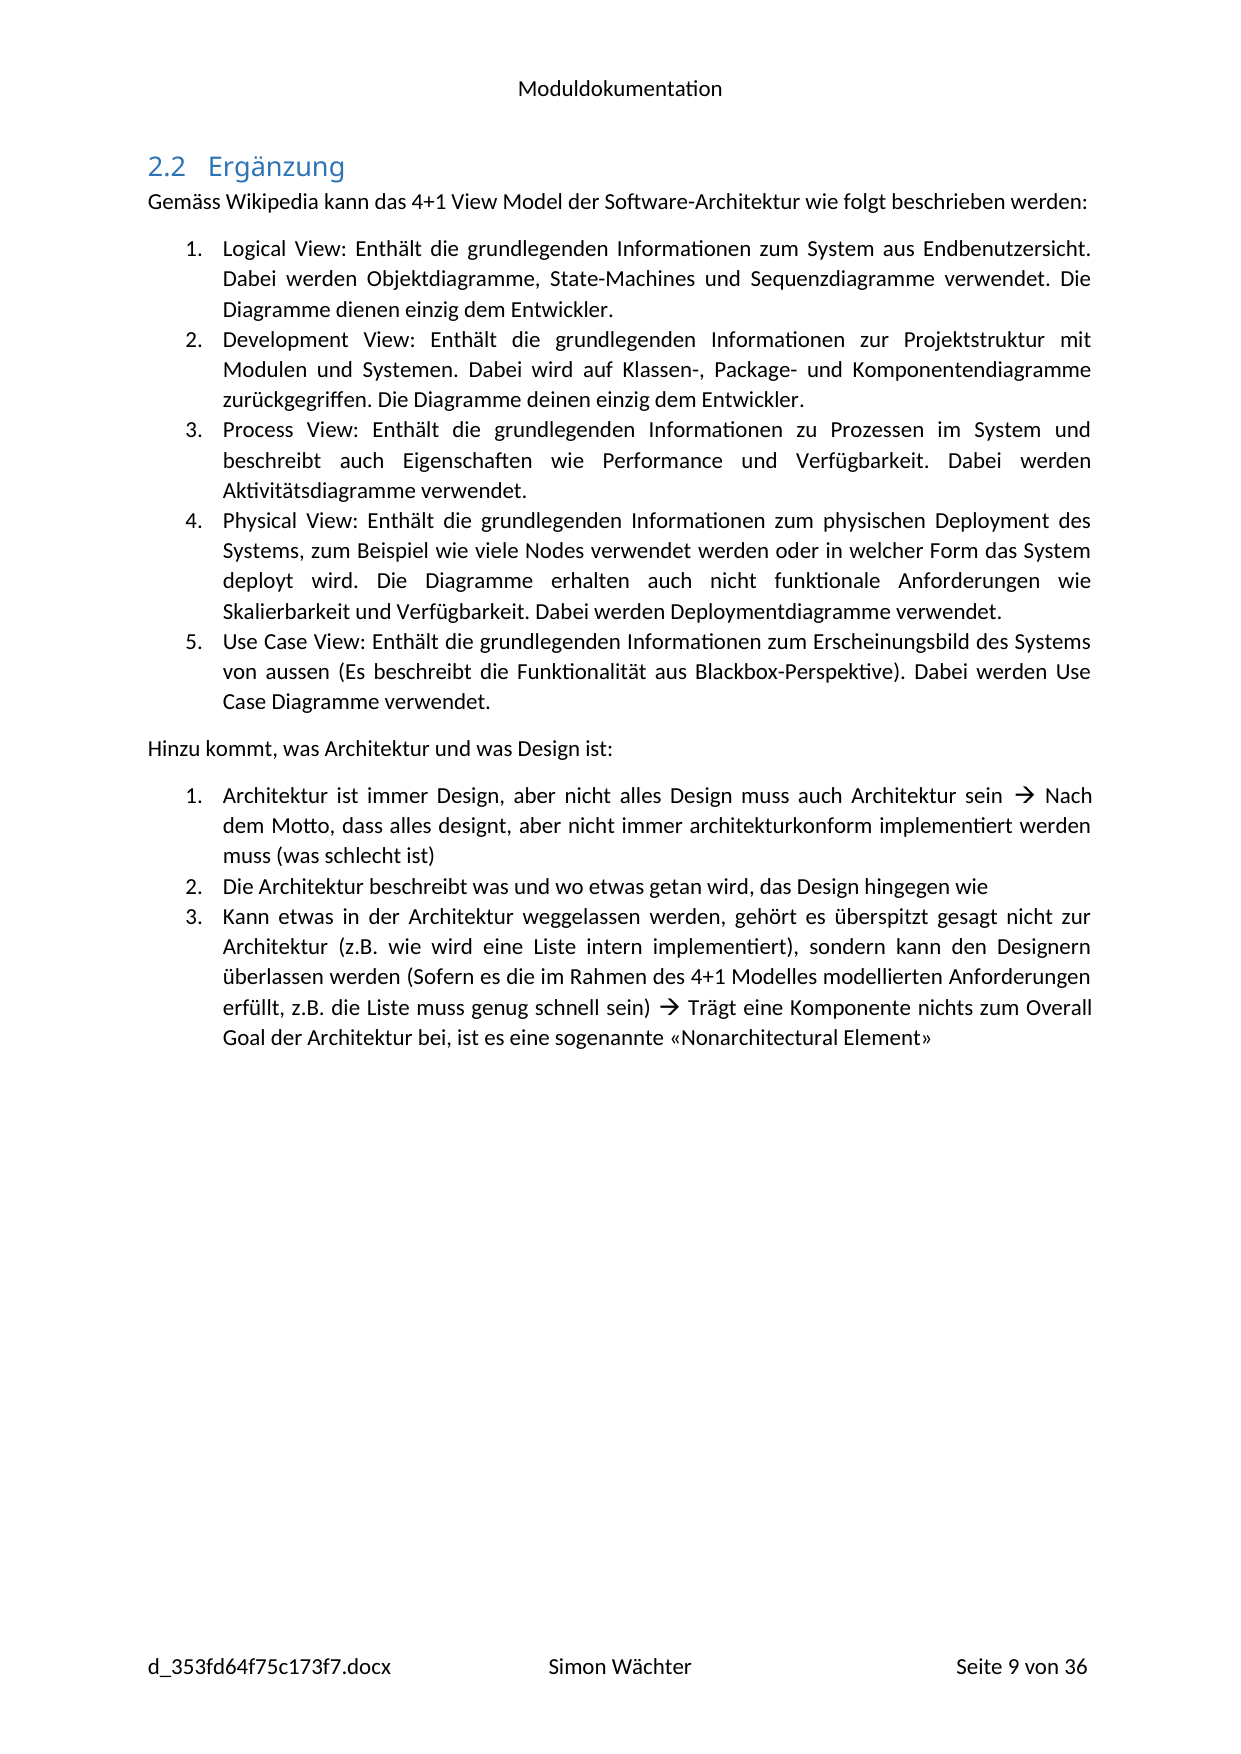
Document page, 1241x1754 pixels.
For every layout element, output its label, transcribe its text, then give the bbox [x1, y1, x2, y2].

subtitle Ergänzung [148, 148, 1093, 184]
list Architektur ist immer Design, aber nicht alles Design muss auch Architektur sein Nach dem Motto, dass alles designt, aber nicht immer architekturkonform implementiert werden muss (was schlecht ist) [185, 781, 1093, 869]
list Process View: Enthält die grundlegenden Informationen zu Prozessen im System und beschreibt auch Eigenschaften wie Performance und Verfügbarkeit. Dabei werden Aktivitätsdiagramme verwendet. [185, 416, 1093, 504]
list Kann etwas in der Architektur weggelassen werden, gehört es überspitzt gesagt nicht zur Architektur (z.B. wie wird eine Liste intern implementiert), sondern kann den Designern überlassen werden (Sofern es die im Rahmen des 4+1 Modelles modellierten Anforderungen erfüllt, z.B. die Liste muss genug schnell sein) Trägt eine Komponente nichts zum Overall Goal der Architektur bei, ist es eine sogenannte «Nonarchitectural Element» [185, 902, 1093, 1051]
list Die Architektur beschreibt was und wo etwas getan wird, das Design hingegen wie [185, 872, 1093, 900]
list Logical View: Enthält die grundlegenden Informationen zum System aus Endbenutzersicht. Dabei werden Objektdiagramme, State-Machines und Sequenzdiagramme verwendet. Die Diagramme dienen einzig dem Entwickler. [185, 234, 1093, 323]
text Gemäss Wikipedia kann das 4+1 View Model der Software-Architektur wie folgt beschrieben werden: [148, 187, 1093, 215]
list Use Case View: Enthält die grundlegenden Informationen zum Erscheinungsbild des Systems von aussen (Es beschreibt die Funktionalität aus Blackbox-Perspektive). Dabei werden Use Case Diagramme verwendet. [185, 627, 1093, 715]
list Development View: Enthält die grundlegenden Informationen zur Projektstruktur mit Modulen und Systemen. Dabei wird auf Klassen-, Package- und Komponentendiagramme zurückgegriffen. Die Diagramme deinen einzig dem Entwickler. [185, 325, 1093, 413]
list Physical View: Enthält die grundlegenden Informationen zum physischen Deployment des Systems, zum Beispiel wie viele Nodes verwendet werden oder in welcher Form das System deployt wird. Die Diagramme erhalten auch nicht funktionale Anforderungen wie Skalierbarkeit und Verfügbarkeit. Dabei werden Deploymentdiagramme verwendet. [185, 506, 1093, 625]
text Hinzu kommt, was Architektur und was Design ist: [148, 734, 1093, 762]
